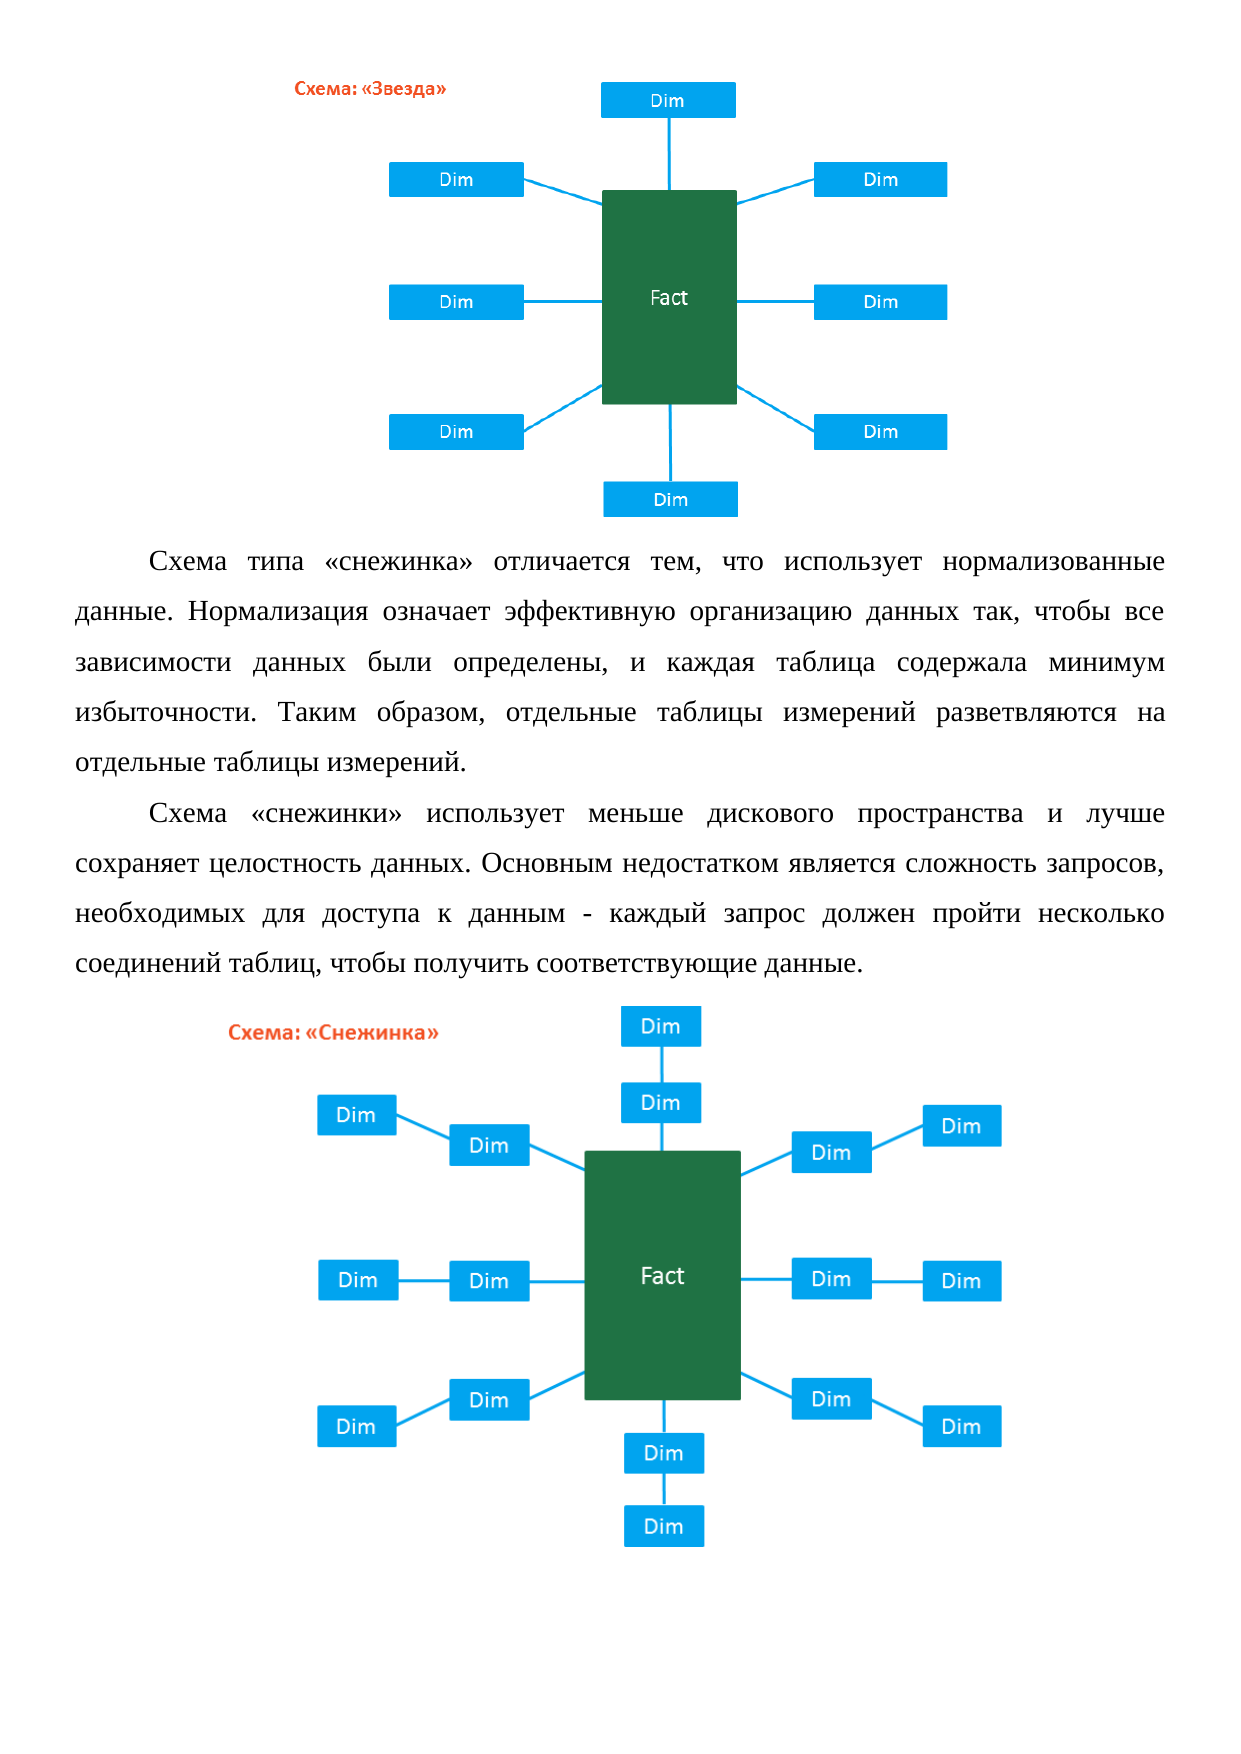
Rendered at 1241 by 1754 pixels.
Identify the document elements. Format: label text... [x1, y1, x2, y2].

picture [675, 1099, 679, 1109]
text Схема «снежинки» использует меньше дискового пространства и лучше сохраняет целостность данных. Основным недостатком является сложность запросов, необходимых для доступа к данным - каждый запрос должен пройти несколько соединений таблиц, чтобы получить соответствующие данные. [75, 795, 1166, 979]
picture [975, 1123, 980, 1133]
picture [646, 1519, 657, 1533]
picture [813, 1271, 821, 1286]
picture [294, 81, 948, 517]
picture [943, 1119, 955, 1133]
picture [663, 1099, 667, 1109]
picture [813, 1392, 825, 1406]
picture [813, 1145, 825, 1159]
picture [821, 1273, 825, 1285]
picture [834, 1396, 844, 1406]
picture [943, 1419, 955, 1433]
picture [975, 1423, 980, 1433]
picture [643, 1019, 654, 1033]
picture [677, 1450, 682, 1460]
picture [943, 1274, 950, 1288]
picture [845, 1396, 850, 1406]
picture [951, 1275, 955, 1287]
picture [228, 1006, 1002, 1547]
picture [834, 1276, 843, 1285]
text Схема типа «снежинка» отличается тем, что использует нормализованные данные. Нормализация означает эффективную организацию данных так, чтобы все зависимости данных были определены, и каждая таблица содержала минимум избыточности. Таким образом, отдельные таблицы измерений разветвляются на отдельные таблицы измерений. [75, 543, 1166, 778]
picture [674, 1023, 679, 1033]
picture [667, 1450, 676, 1460]
picture [975, 1278, 980, 1287]
picture [845, 1149, 850, 1159]
picture [964, 1123, 974, 1133]
picture [834, 1149, 844, 1159]
picture [964, 1278, 973, 1287]
picture [667, 1523, 676, 1533]
picture [964, 1423, 974, 1433]
picture [643, 1095, 654, 1109]
picture [678, 1523, 682, 1533]
picture [668, 1099, 673, 1109]
picture [646, 1446, 657, 1460]
picture [663, 1023, 673, 1033]
